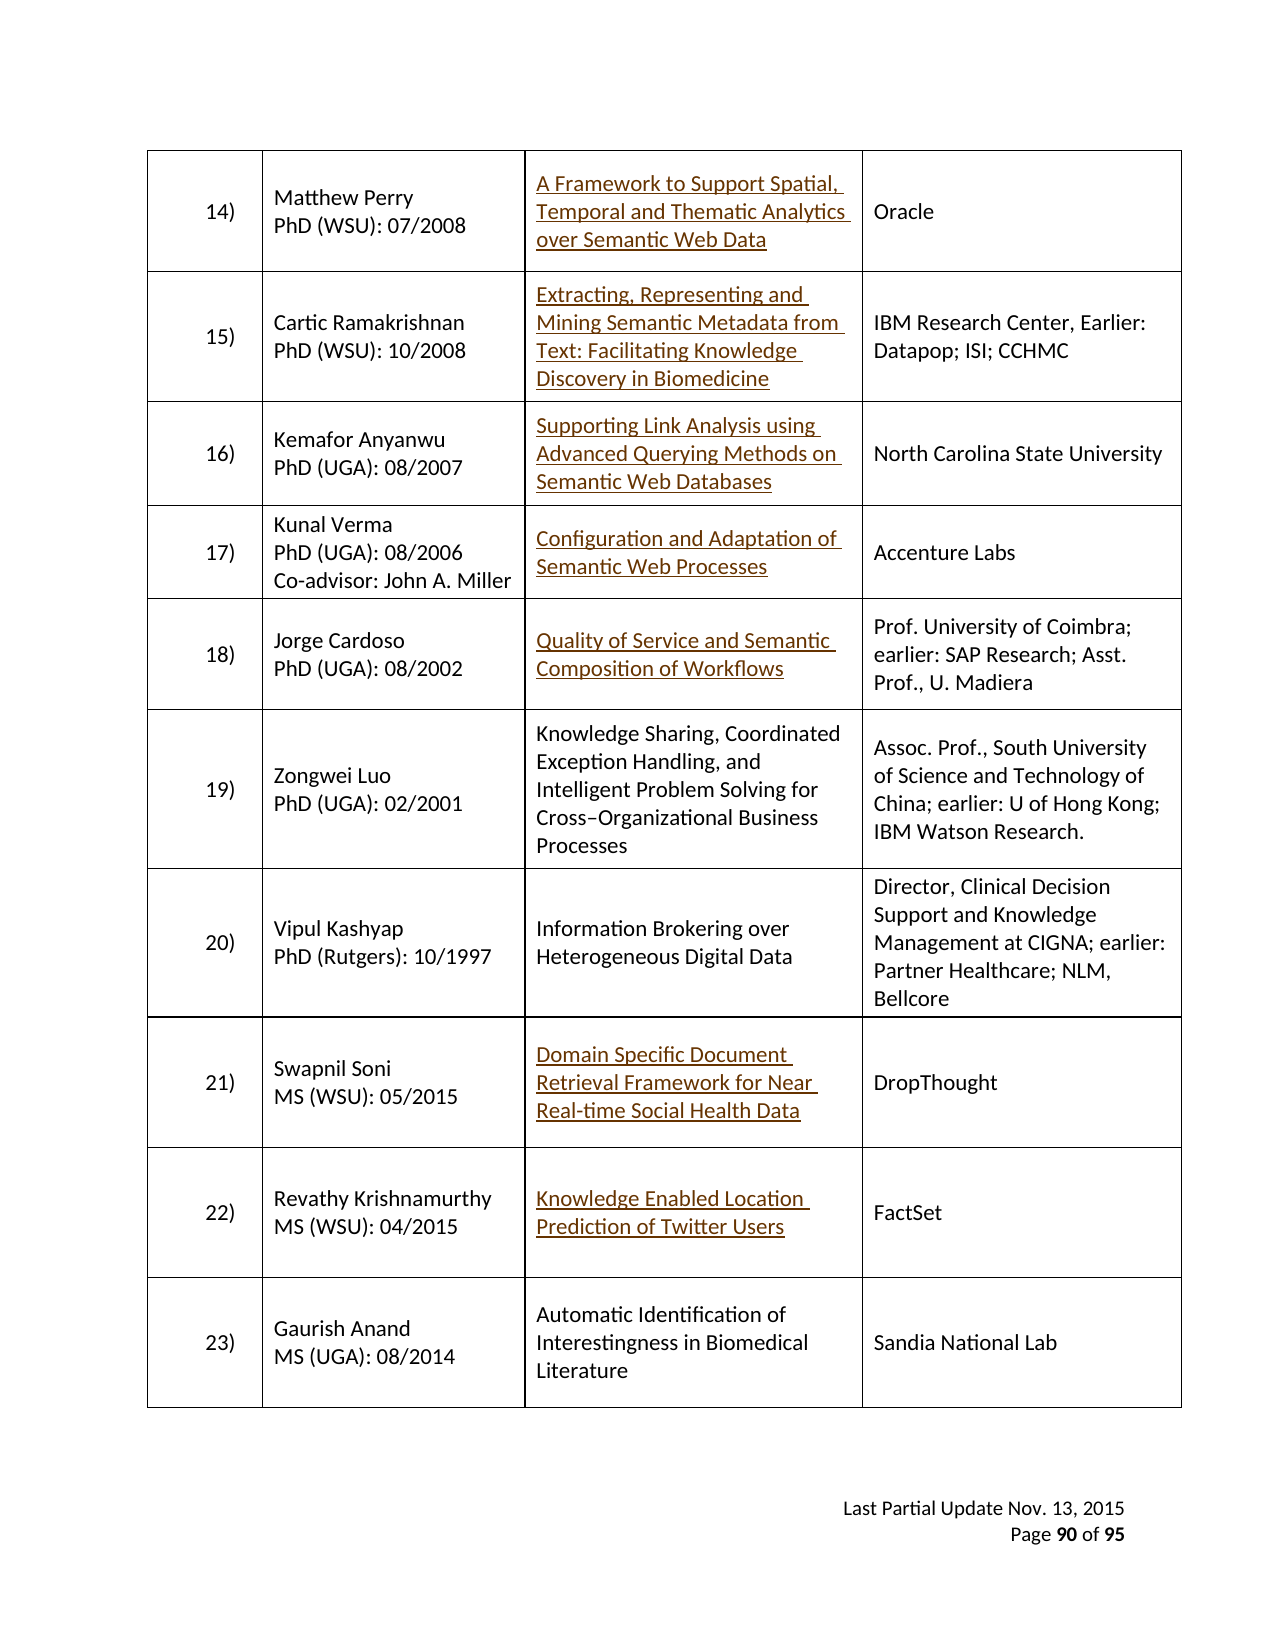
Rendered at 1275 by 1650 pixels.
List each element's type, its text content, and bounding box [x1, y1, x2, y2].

table_cell Cartic Ramakrishnan PhD (WSU): 10/2008 [263, 272, 524, 401]
table_cell Vipul Kashyap PhD (Rutgers): 10/1997 [263, 869, 524, 1016]
table_cell Extracting, Representing and Mining Semantic Metadata from Text: Facilitating Knowledge Discovery in Biomedicine [526, 272, 862, 401]
table_cell Configuration and Adaptation of Semantic Web Processes [526, 506, 862, 598]
table_cell Oracle [863, 151, 1181, 271]
table_cell Zongwei Luo PhD (UGA): 02/2001 [263, 710, 524, 867]
table_cell Knowledge Enabled Location Prediction of Twitter Users [526, 1148, 862, 1277]
table_cell Information Brokering over Heterogeneous Digital Data [526, 869, 862, 1016]
table_cell [148, 599, 262, 709]
table_cell [148, 151, 262, 271]
table_cell Matthew Perry PhD (WSU): 07/2008 [263, 151, 524, 271]
table_cell [148, 1278, 262, 1407]
table_cell [148, 402, 262, 505]
table_cell [148, 1018, 262, 1147]
table_cell [148, 272, 262, 401]
table_cell [148, 869, 262, 1016]
table_cell Sandia National Lab [863, 1278, 1181, 1407]
table_cell Gaurish Anand MS (UGA): 08/2014 [263, 1278, 524, 1407]
table_cell North Carolina State University [863, 402, 1181, 505]
table_cell Quality of Service and Semantic Composition of Workflows [526, 599, 862, 709]
table_cell Swapnil Soni MS (WSU): 05/2015 [263, 1018, 524, 1147]
table_cell Assoc. Prof., South University of Science and Technology of China; earlier: U of Hong Kong; IBM Watson Research. [863, 710, 1181, 867]
table_cell Prof. University of Coimbra; earlier: SAP Research; Asst. Prof., U. Madiera [863, 599, 1181, 709]
table_cell Knowledge Sharing, Coordinated Exception Handling, and Intelligent Problem Solving for Cross–Organizational Business Processes [526, 710, 862, 867]
table_cell Jorge Cardoso PhD (UGA): 08/2002 [263, 599, 524, 709]
table_cell [148, 1148, 262, 1277]
table_cell DropThought [863, 1018, 1181, 1147]
table_cell IBM Research Center, Earlier: Datapop; ISI; CCHMC [863, 272, 1181, 401]
table_cell FactSet [863, 1148, 1181, 1277]
table_cell Kunal Verma PhD (UGA): 08/2006 Co-advisor: John A. Miller [263, 506, 524, 598]
table_cell [148, 506, 262, 598]
table_cell Director, Clinical Decision Support and Knowledge Management at CIGNA; earlier: Partner Healthcare; NLM, Bellcore [863, 869, 1181, 1016]
table_cell Domain Specific Document Retrieval Framework for Near Real-time Social Health Data [526, 1018, 862, 1147]
table_cell Accenture Labs [863, 506, 1181, 598]
table_cell Automatic Identification of Interestingness in Biomedical Literature [526, 1278, 862, 1407]
table_cell A Framework to Support Spatial, Temporal and Thematic Analytics over Semantic Web Data [526, 151, 862, 271]
table_cell [148, 710, 262, 867]
table_cell Supporting Link Analysis using Advanced Querying Methods on Semantic Web Databases [526, 402, 862, 505]
table_cell Kemafor Anyanwu PhD (UGA): 08/2007 [263, 402, 524, 505]
table_cell Revathy Krishnamurthy MS (WSU): 04/2015 [263, 1148, 524, 1277]
